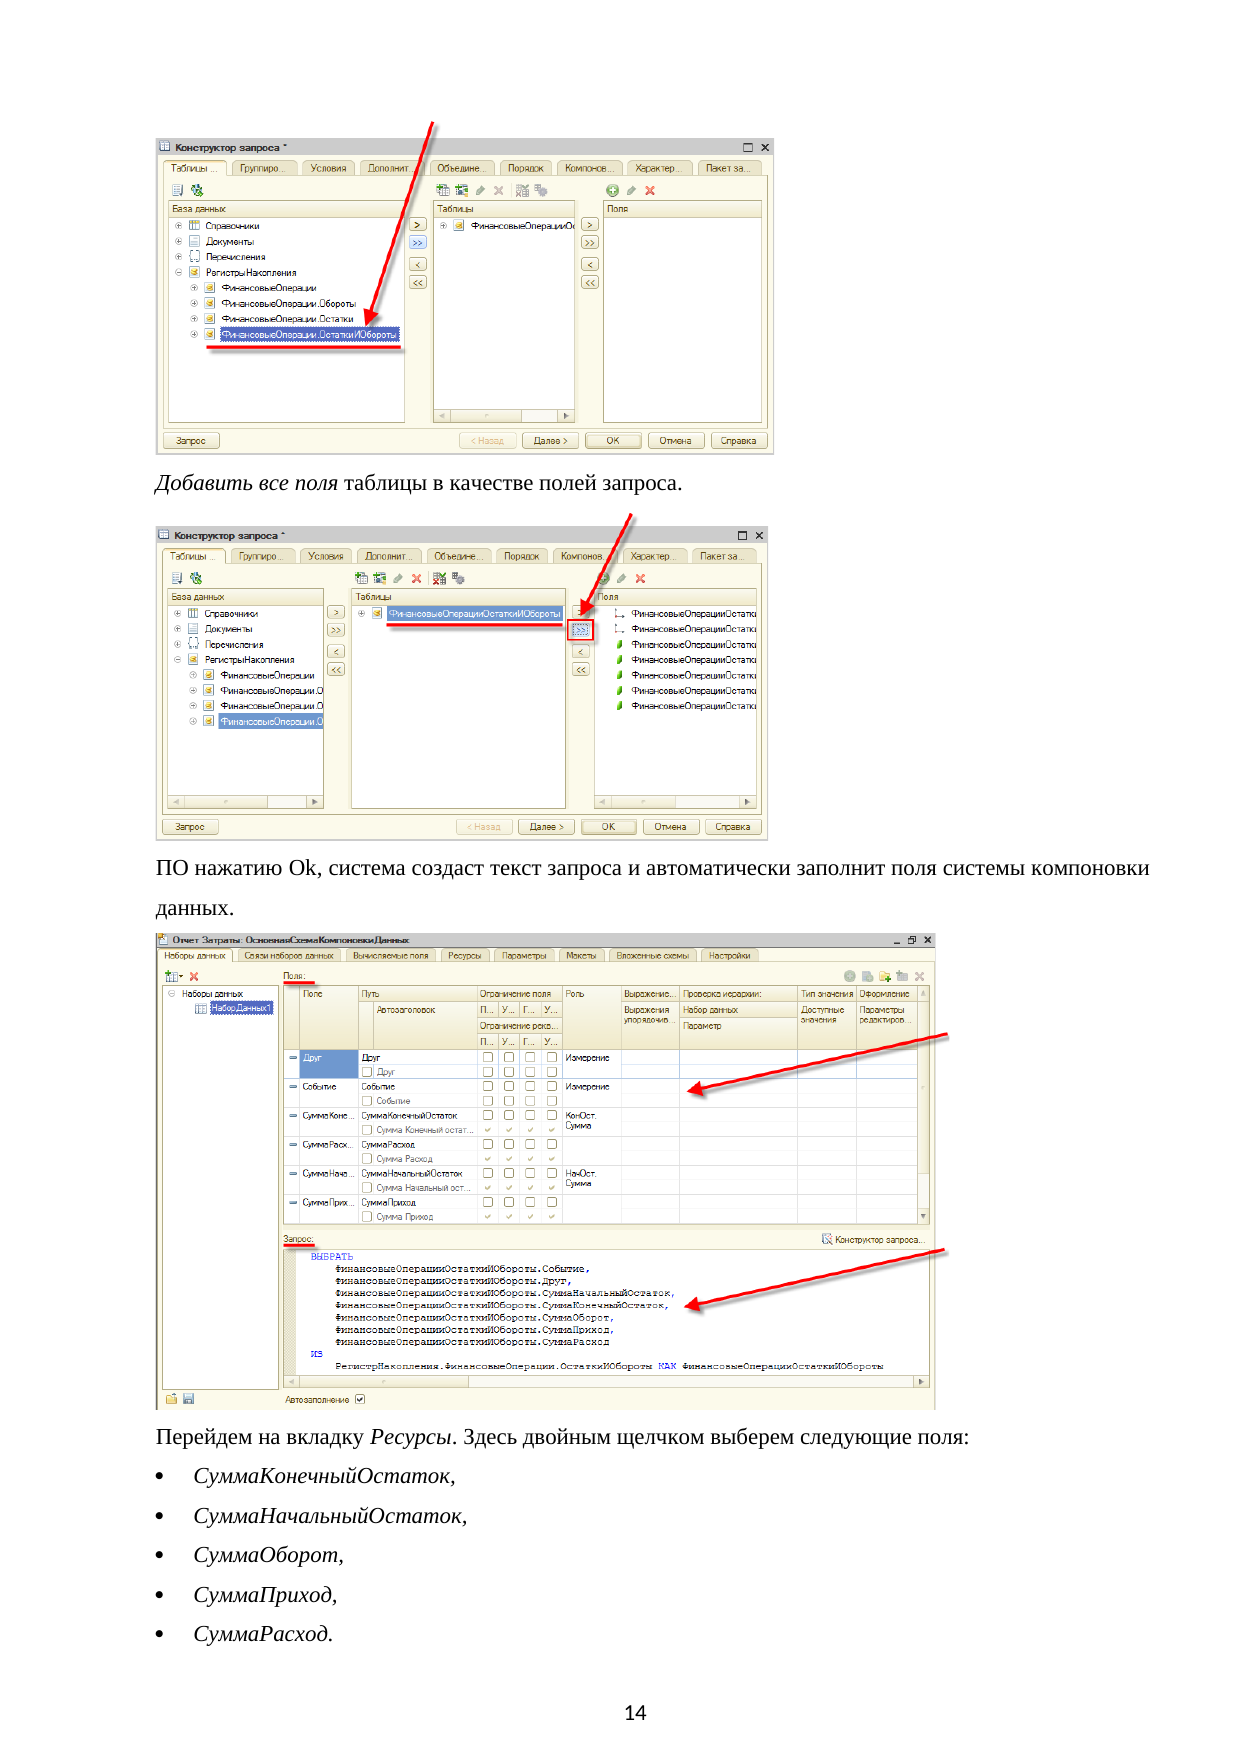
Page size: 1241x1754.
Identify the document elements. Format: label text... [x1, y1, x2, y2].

text ПО нажатию Ok, система создаст текст запроса и автоматически заполнит поля системы компоновки данных. [156, 854, 1152, 920]
list СуммаНачальныйОстаток, [156, 1502, 1152, 1528]
picture [155, 508, 769, 841]
list СуммаРасход. [156, 1621, 1152, 1647]
picture [155, 933, 950, 1410]
text Добавить все поля таблицы в качестве полей запроса. [156, 469, 1152, 495]
text Перейдем на вкладку Ресурсы. Здесь двойным щелчком выберем следующие поля: [156, 1423, 1152, 1449]
list СуммаОборот, [156, 1542, 1152, 1568]
picture [155, 118, 775, 455]
list СуммаПриход, [156, 1581, 1152, 1607]
list СуммаКонечныйОстаток, [156, 1463, 1152, 1489]
